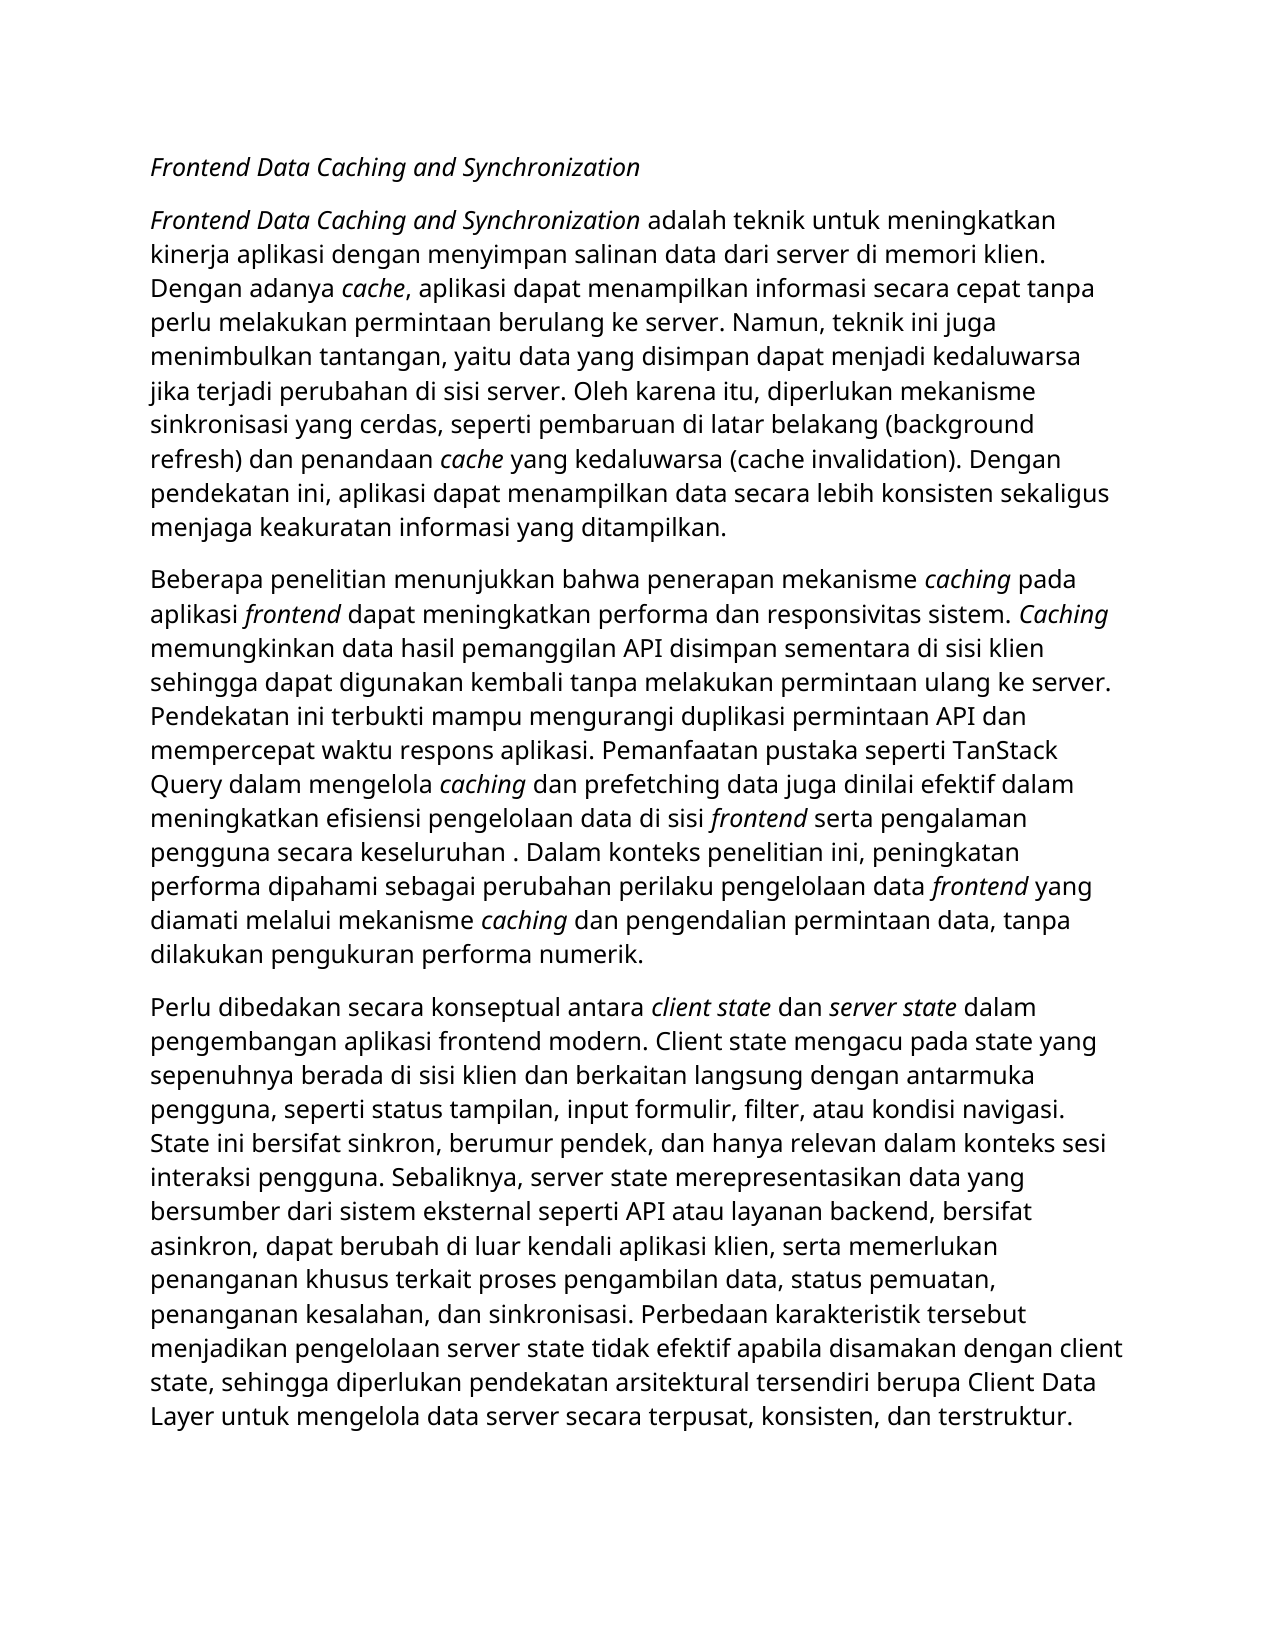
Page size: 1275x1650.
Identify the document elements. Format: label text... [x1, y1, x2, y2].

text Beberapa penelitian menunjukkan bahwa penerapan mekanisme caching pada aplikasi frontend dapat meningkatkan performa dan responsivitas sistem. Caching memungkinkan data hasil pemanggilan API disimpan sementara di sisi klien sehingga dapat digunakan kembali tanpa melakukan permintaan ulang ke server. Pendekatan ini terbukti mampu mengurangi duplikasi permintaan API dan mempercepat waktu respons aplikasi. Pemanfaatan pustaka seperti TanStack Query dalam mengelola caching dan prefetching data juga dinilai efektif dalam meningkatkan efisiensi pengelolaan data di sisi frontend serta pengalaman pengguna secara keseluruhan . Dalam konteks penelitian ini, peningkatan performa dipahami sebagai perubahan perilaku pengelolaan data frontend yang diamati melalui mekanisme caching dan pengendalian permintaan data, tanpa dilakukan pengukuran performa numerik. [150, 562, 1125, 971]
text Frontend Data Caching and Synchronization adalah teknik untuk meningkatkan kinerja aplikasi dengan menyimpan salinan data dari server di memori klien. Dengan adanya cache, aplikasi dapat menampilkan informasi secara cepat tanpa perlu melakukan permintaan berulang ke server. Namun, teknik ini juga menimbulkan tantangan, yaitu data yang disimpan dapat menjadi kedaluwarsa jika terjadi perubahan di sisi server. Oleh karena itu, diperlukan mekanisme sinkronisasi yang cerdas, seperti pembaruan di latar belakang (background refresh) dan penandaan cache yang kedaluwarsa (cache invalidation). Dengan pendekatan ini, aplikasi dapat menampilkan data secara lebih konsisten sekaligus menjaga keakuratan informasi yang ditampilkan. [150, 203, 1125, 543]
text Frontend Data Caching and Synchronization [150, 150, 1125, 184]
text Perlu dibedakan secara konseptual antara client state dan server state dalam pengembangan aplikasi frontend modern. Client state mengacu pada state yang sepenuhnya berada di sisi klien dan berkaitan langsung dengan antarmuka pengguna, seperti status tampilan, input formulir, filter, atau kondisi navigasi. State ini bersifat sinkron, berumur pendek, dan hanya relevan dalam konteks sesi interaksi pengguna. Sebaliknya, server state merepresentasikan data yang bersumber dari sistem eksternal seperti API atau layanan backend, bersifat asinkron, dapat berubah di luar kendali aplikasi klien, serta memerlukan penanganan khusus terkait proses pengambilan data, status pemuatan, penanganan kesalahan, dan sinkronisasi. Perbedaan karakteristik tersebut menjadikan pengelolaan server state tidak efektif apabila disamakan dengan client state, sehingga diperlukan pendekatan arsitektural tersendiri berupa Client Data Layer untuk mengelola data server secara terpusat, konsisten, dan terstruktur. [150, 990, 1125, 1432]
